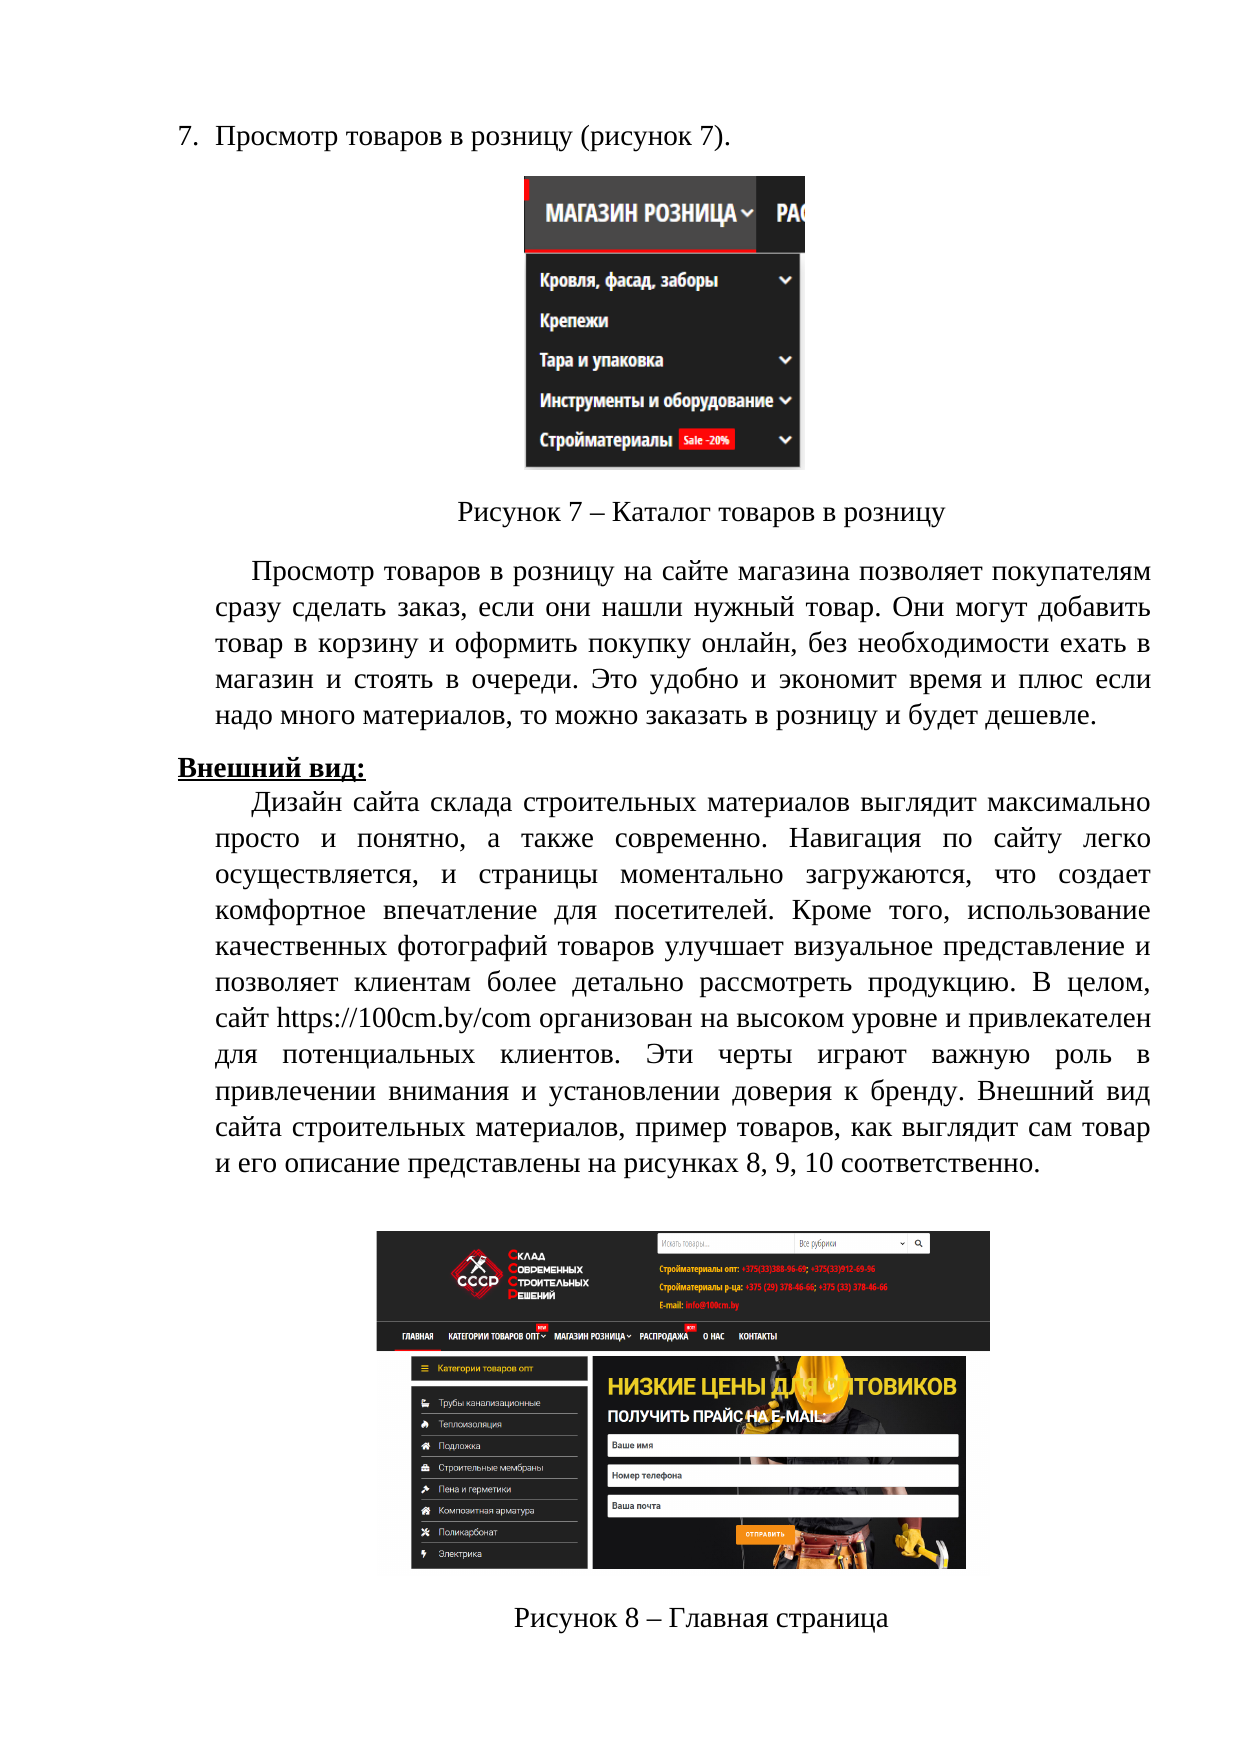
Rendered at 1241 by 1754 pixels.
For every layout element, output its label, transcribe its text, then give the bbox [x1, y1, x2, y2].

text Дизайн сайта склада строительных материалов выглядит максимально просто и понятно, а также современно. Навигация по сайту легко осуществляется, и страницы моментально загружаются, что создает комфортное впечатление для посетителей. Кроме того, использование качественных фотографий товаров улучшает визуальное представление и позволяет клиентам более детально рассмотреть продукцию. В целом, сайт https://100cm.by/com организован на высоком уровне и привлекателен для потенциальных клиентов. Эти черты играют важную роль в привлечении внимания и установлении доверия к бренду. Внешний вид сайта строительных материалов, пример товаров, как выглядит сам товар и его описание представлены на рисунках 8, 9, 10 соответственно. [215, 784, 1152, 1179]
text Внешний вид: [177, 750, 1152, 784]
text Просмотр товаров в розницу на сайте магазина позволяет покупателям сразу сделать заказ, если они нашли нужный товар. Они могут добавить товар в корзину и оформить покупку онлайн, без необходимости ехать в магазин и стоять в очереди. Это удобно и экономит время и плюс если надо много материалов, то можно заказать в розницу и будет дешевле. [215, 553, 1152, 731]
picture [376, 1231, 990, 1576]
picture [524, 176, 805, 470]
list Просмотр товаров в розницу (рисунок 7). [177, 118, 1152, 152]
list Рисунок 7 – Каталог товаров в розницу [177, 494, 1152, 528]
list Рисунок 8 – Главная страница [177, 1600, 1152, 1634]
